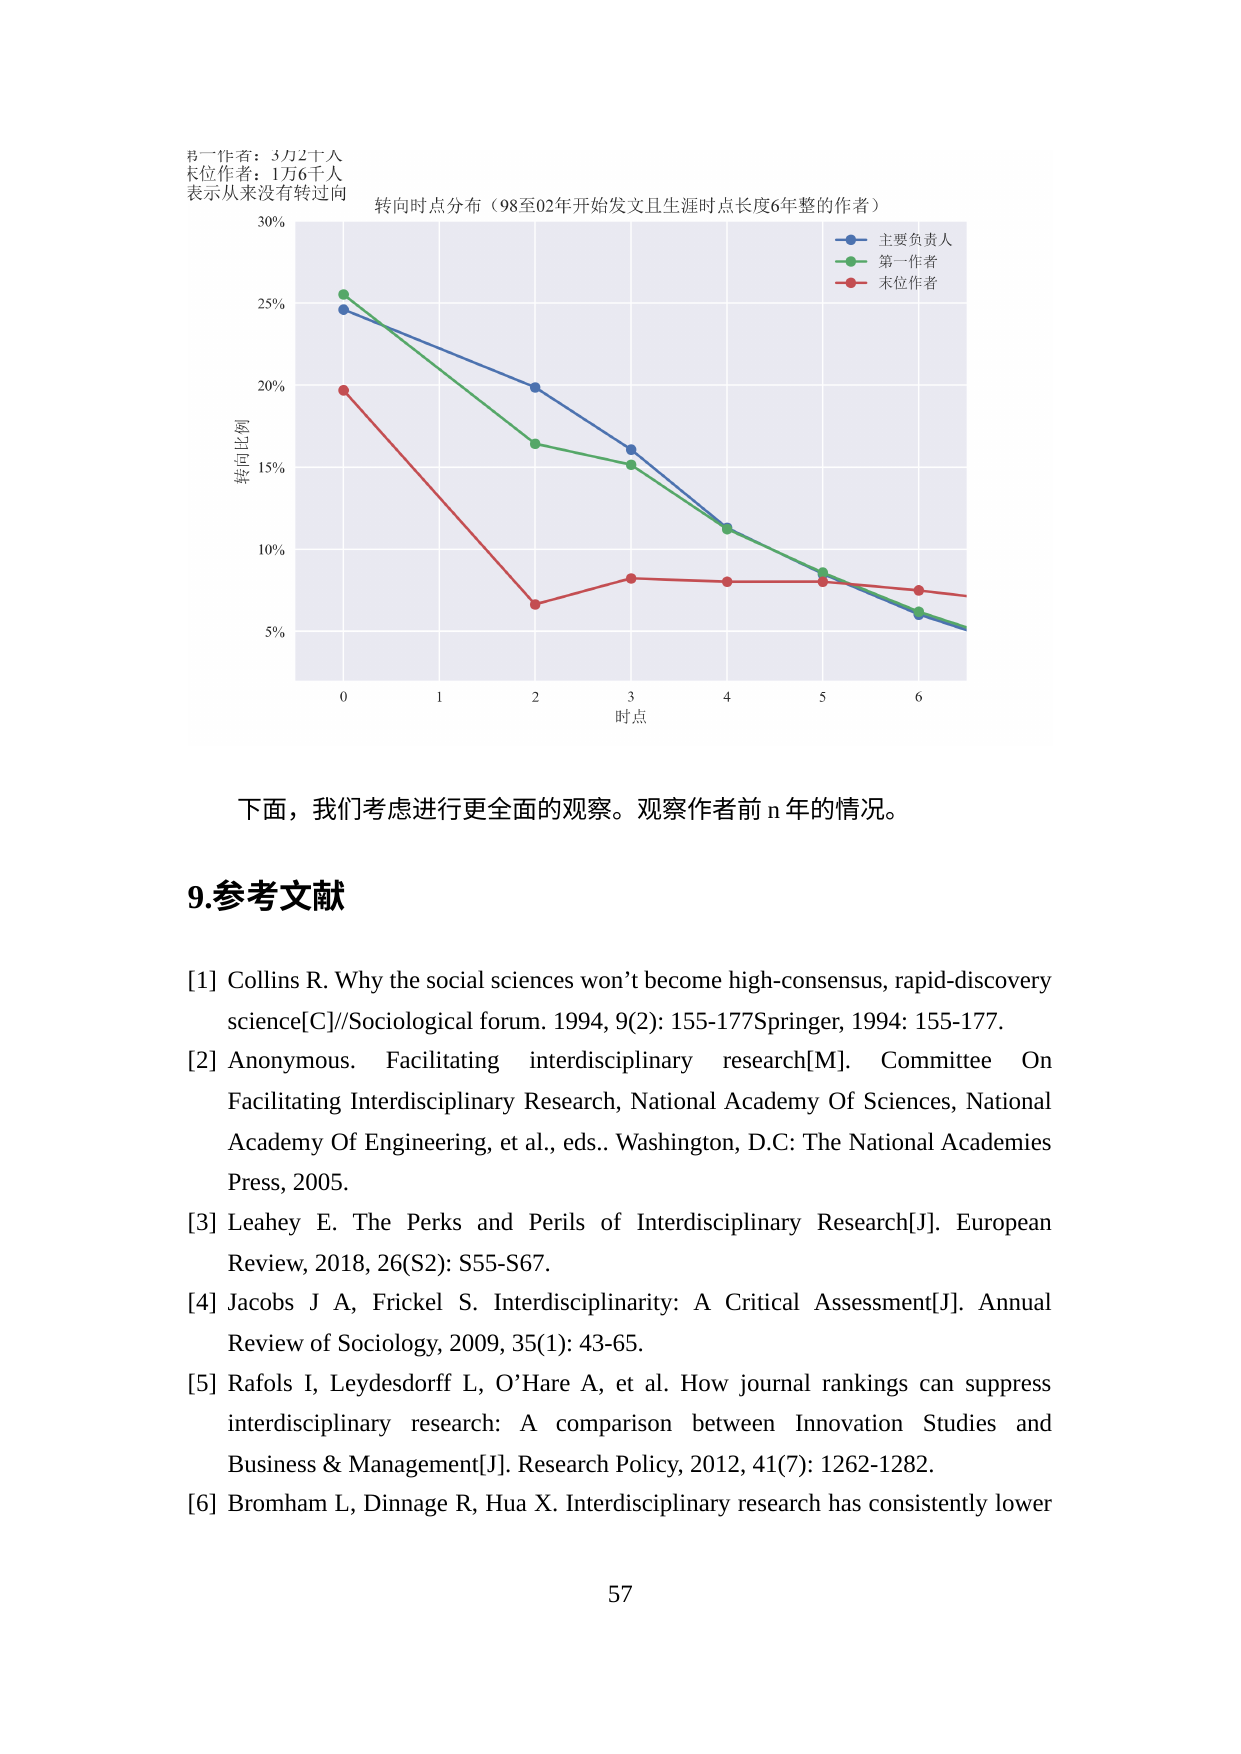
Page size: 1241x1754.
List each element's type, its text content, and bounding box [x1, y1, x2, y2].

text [187, 1487, 1053, 1519]
picture [187, 150, 1053, 746]
text [2] Anonymous. Facilitating interdisciplinary research[M]. Committee On Facilitating Interdisciplinary Research, National Academy Of Sciences, National Academy Of Engineering, et al., eds.. Washington, D.C: The National Academies Press, 2005. [187, 1043, 1053, 1198]
subtitle 9.参考文献 [187, 861, 1053, 926]
text 下面，我们考虑进行更全面的观察。观察作者前n年的情况。 [187, 775, 1053, 840]
text [3] Leahey E. The Perks and Perils of Interdisciplinary Research[J]. European Review, 2018, 26(S2): S55-S67. [187, 1205, 1053, 1278]
text [1] Collins R. Why the social sciences won’t become high-consensus, rapid-discovery science[C]//Sociological forum. 1994, 9(2): 155-177Springer, 1994: 155-177. [187, 963, 1053, 1036]
text [5] Rafols I, Leydesdorff L, O’Hare A, et al. How journal rankings can suppress interdisciplinary research: A comparison between Innovation Studies and Business & Management[J]. Research Policy, 2012, 41(7): 1262-1282. [187, 1366, 1053, 1479]
text [4] Jacobs J A, Frickel S. Interdisciplinarity: A Critical Assessment[J]. Annual Review of Sociology, 2009, 35(1): 43-65. [187, 1285, 1053, 1358]
